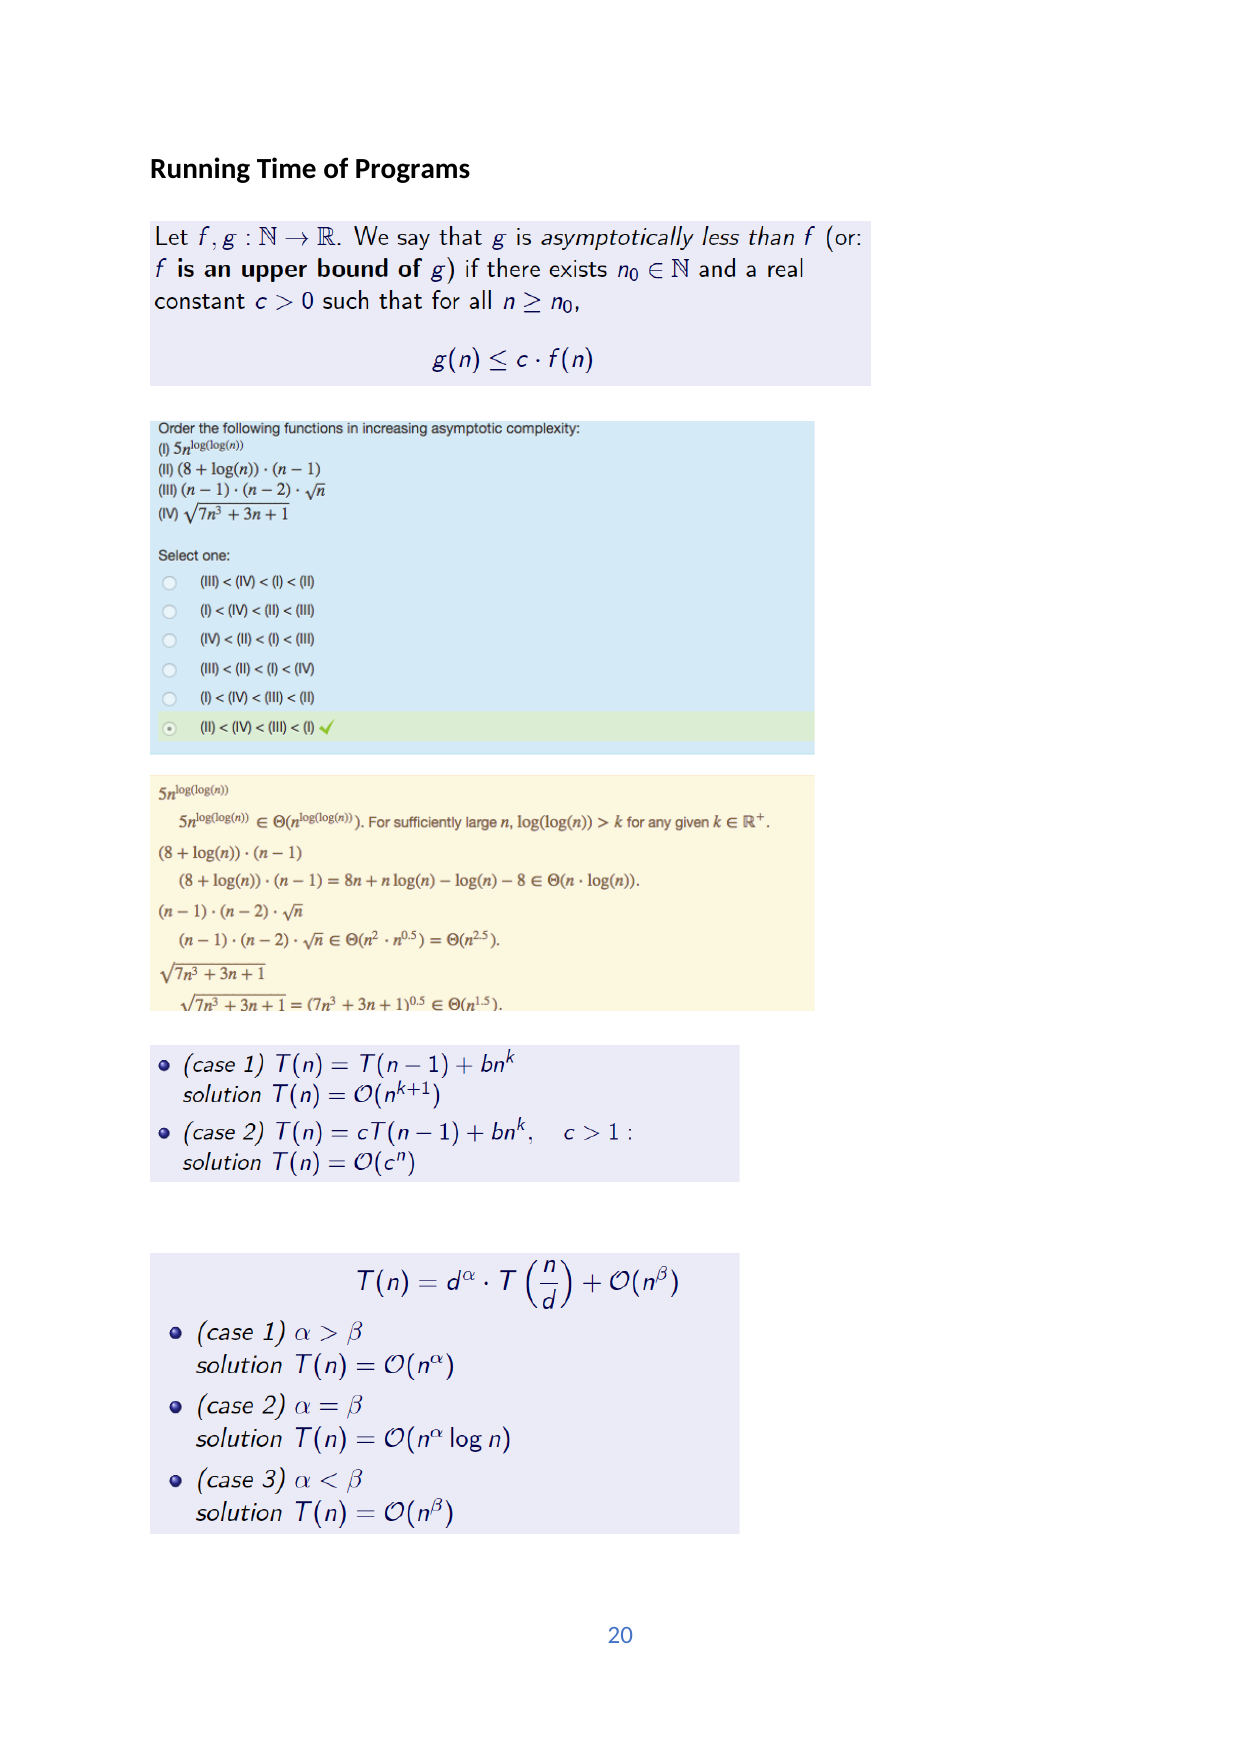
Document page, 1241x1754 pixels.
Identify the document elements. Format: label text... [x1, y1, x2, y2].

picture [150, 1045, 740, 1182]
text Running Time of Programs [150, 150, 1090, 186]
picture [150, 1253, 740, 1534]
picture [150, 221, 871, 386]
picture [150, 421, 815, 1011]
